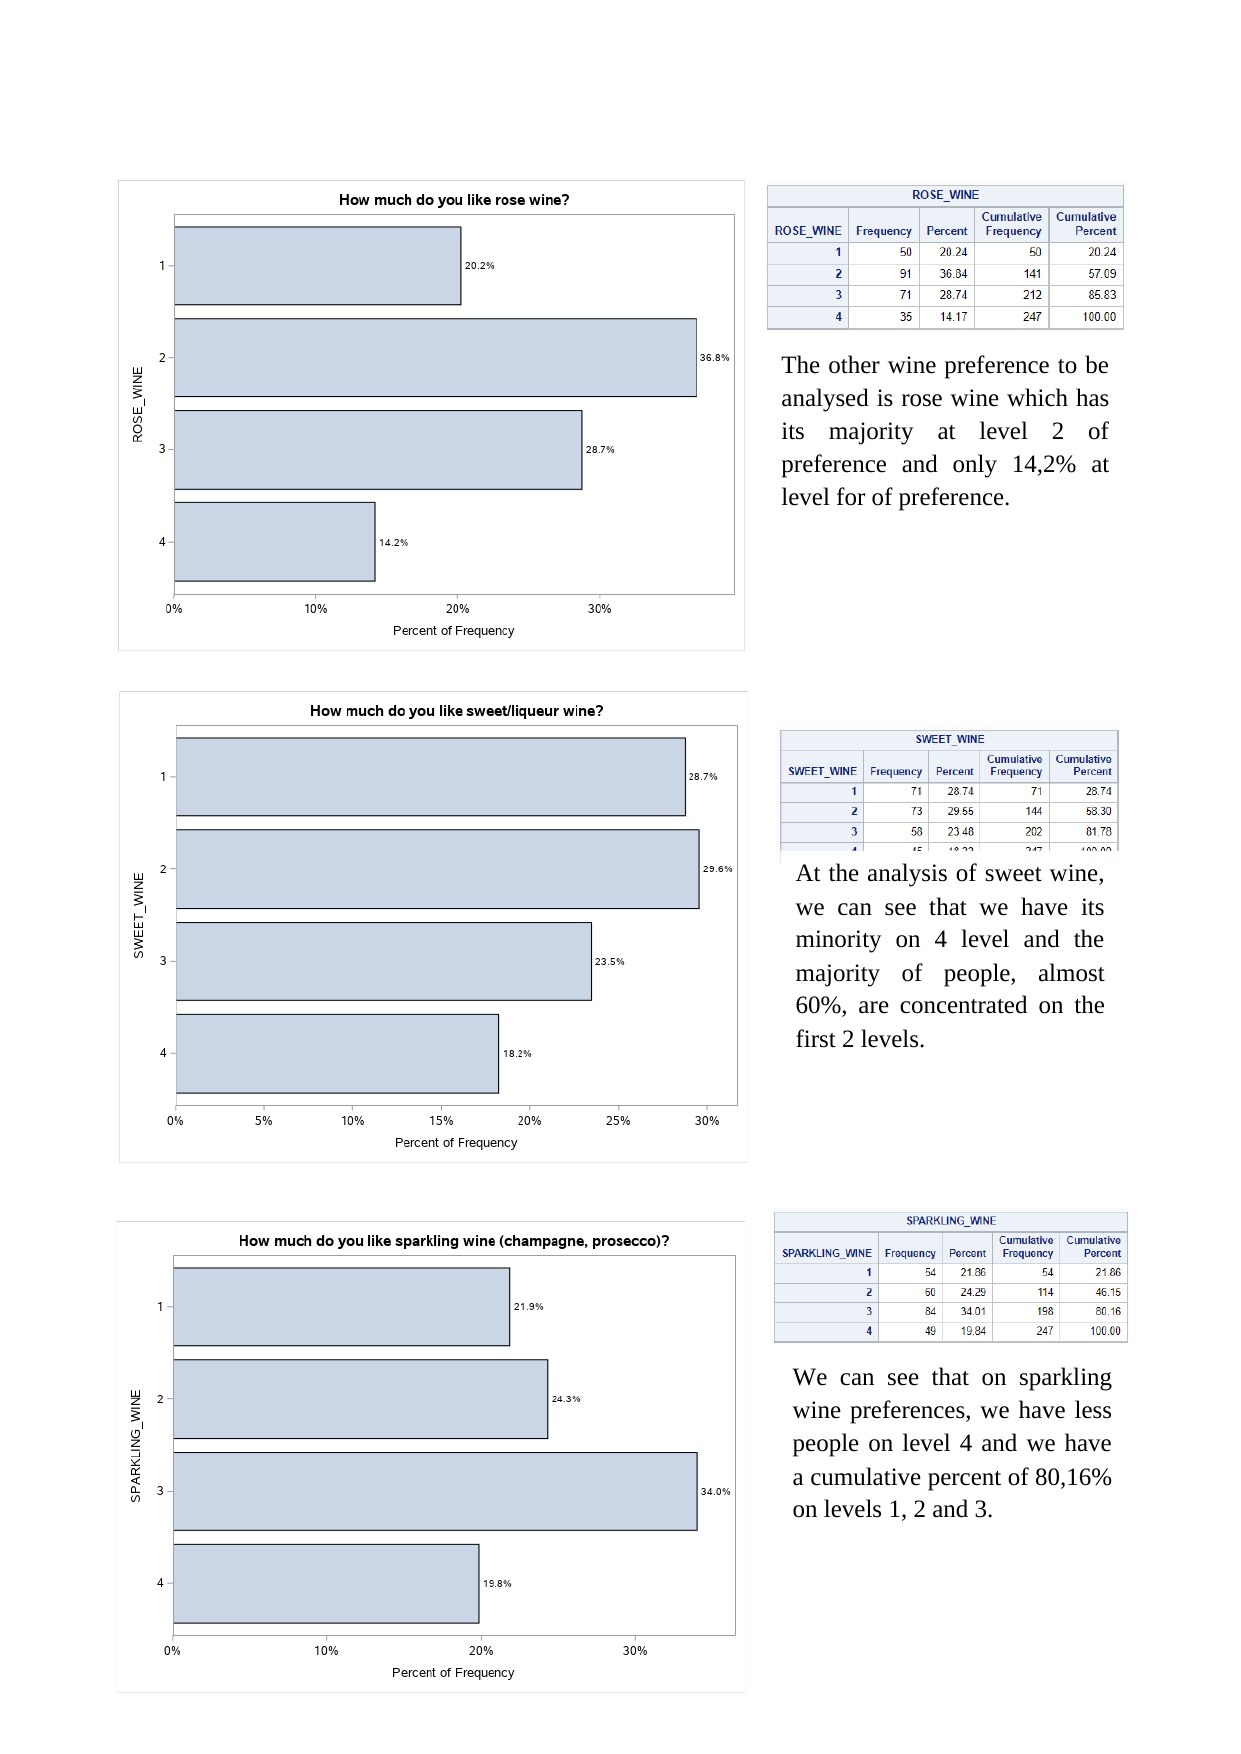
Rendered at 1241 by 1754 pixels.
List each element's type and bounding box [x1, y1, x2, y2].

picture [772, 1208, 1130, 1344]
picture [777, 727, 1121, 864]
picture [766, 181, 1124, 331]
picture [119, 691, 748, 1163]
picture [116, 1221, 746, 1693]
picture [118, 180, 745, 651]
